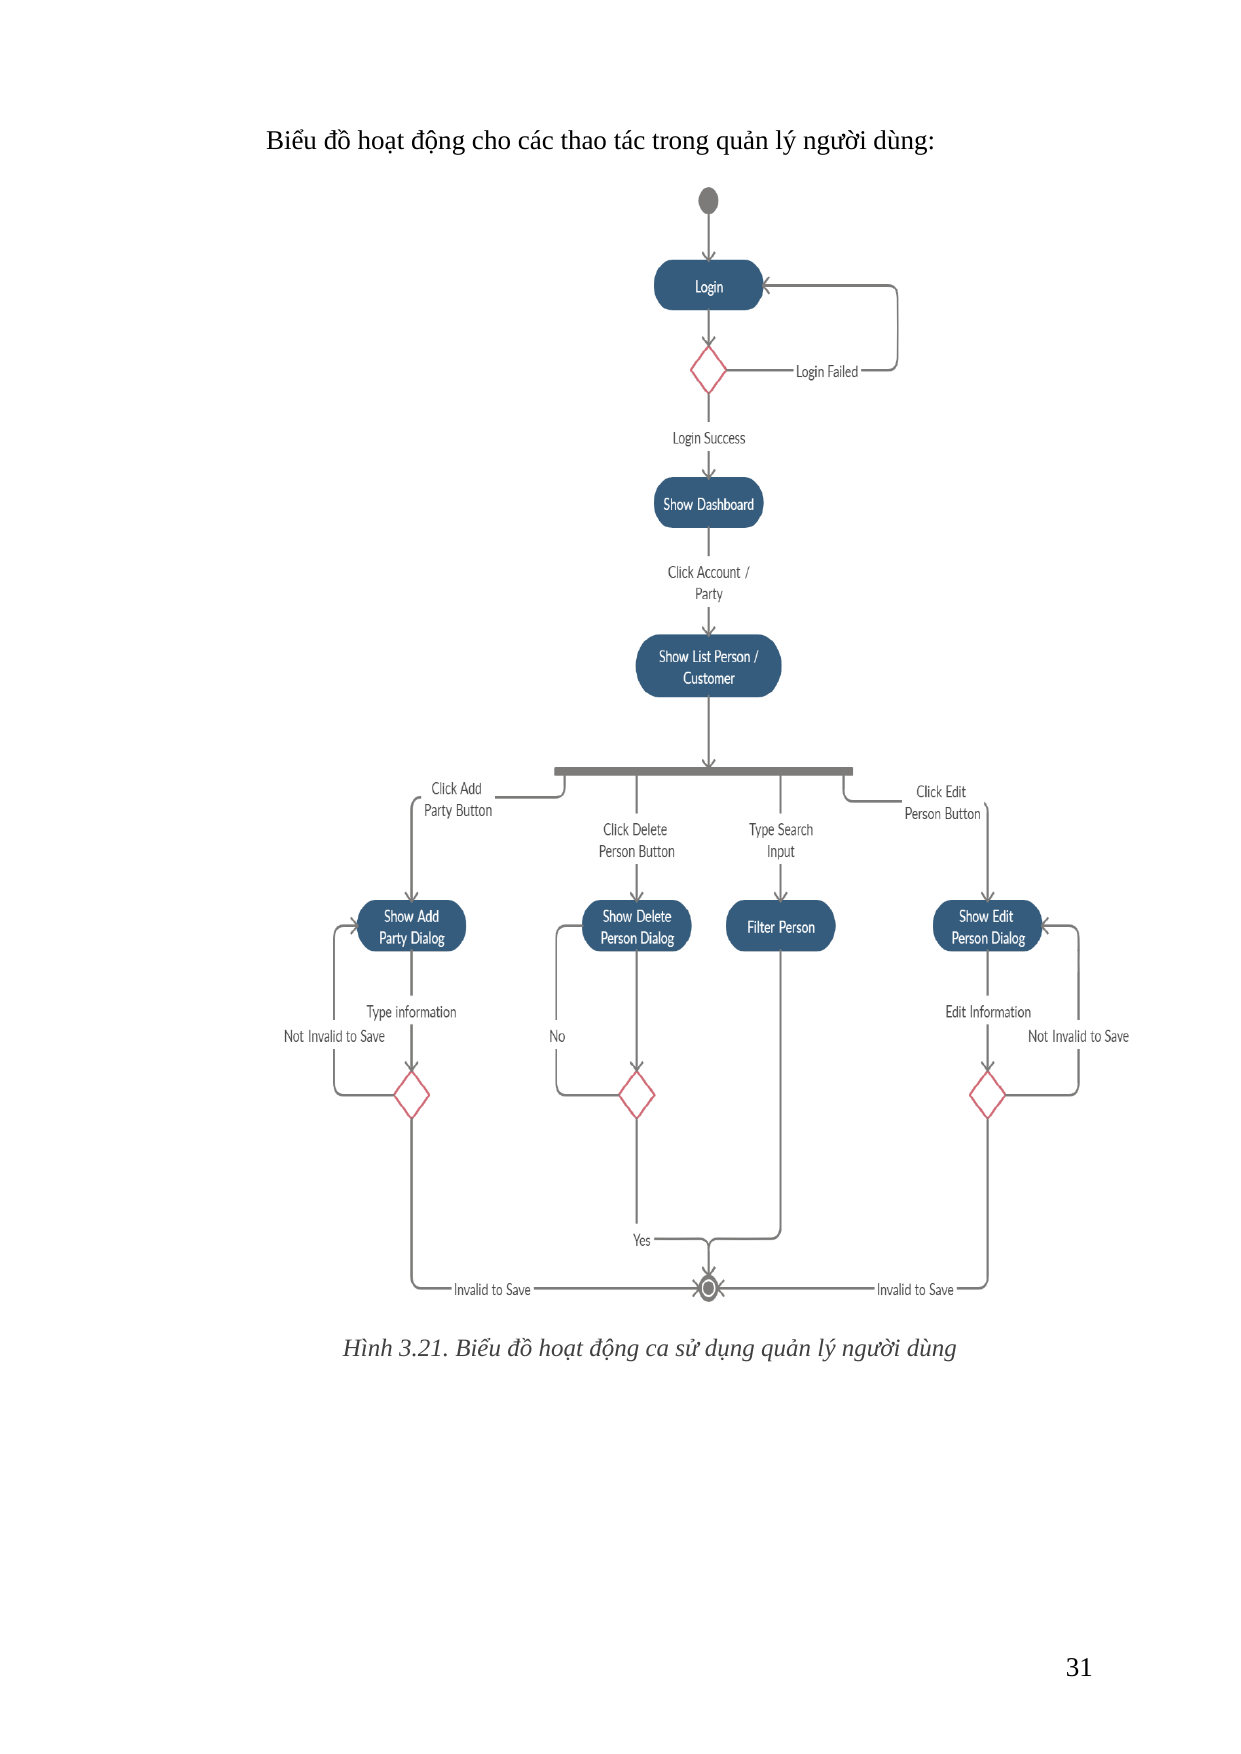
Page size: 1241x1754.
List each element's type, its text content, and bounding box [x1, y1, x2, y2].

text Biểu đồ hoạt động cho các thao tác trong quản lý người dùng: [207, 124, 1092, 156]
picture [265, 164, 1147, 1324]
